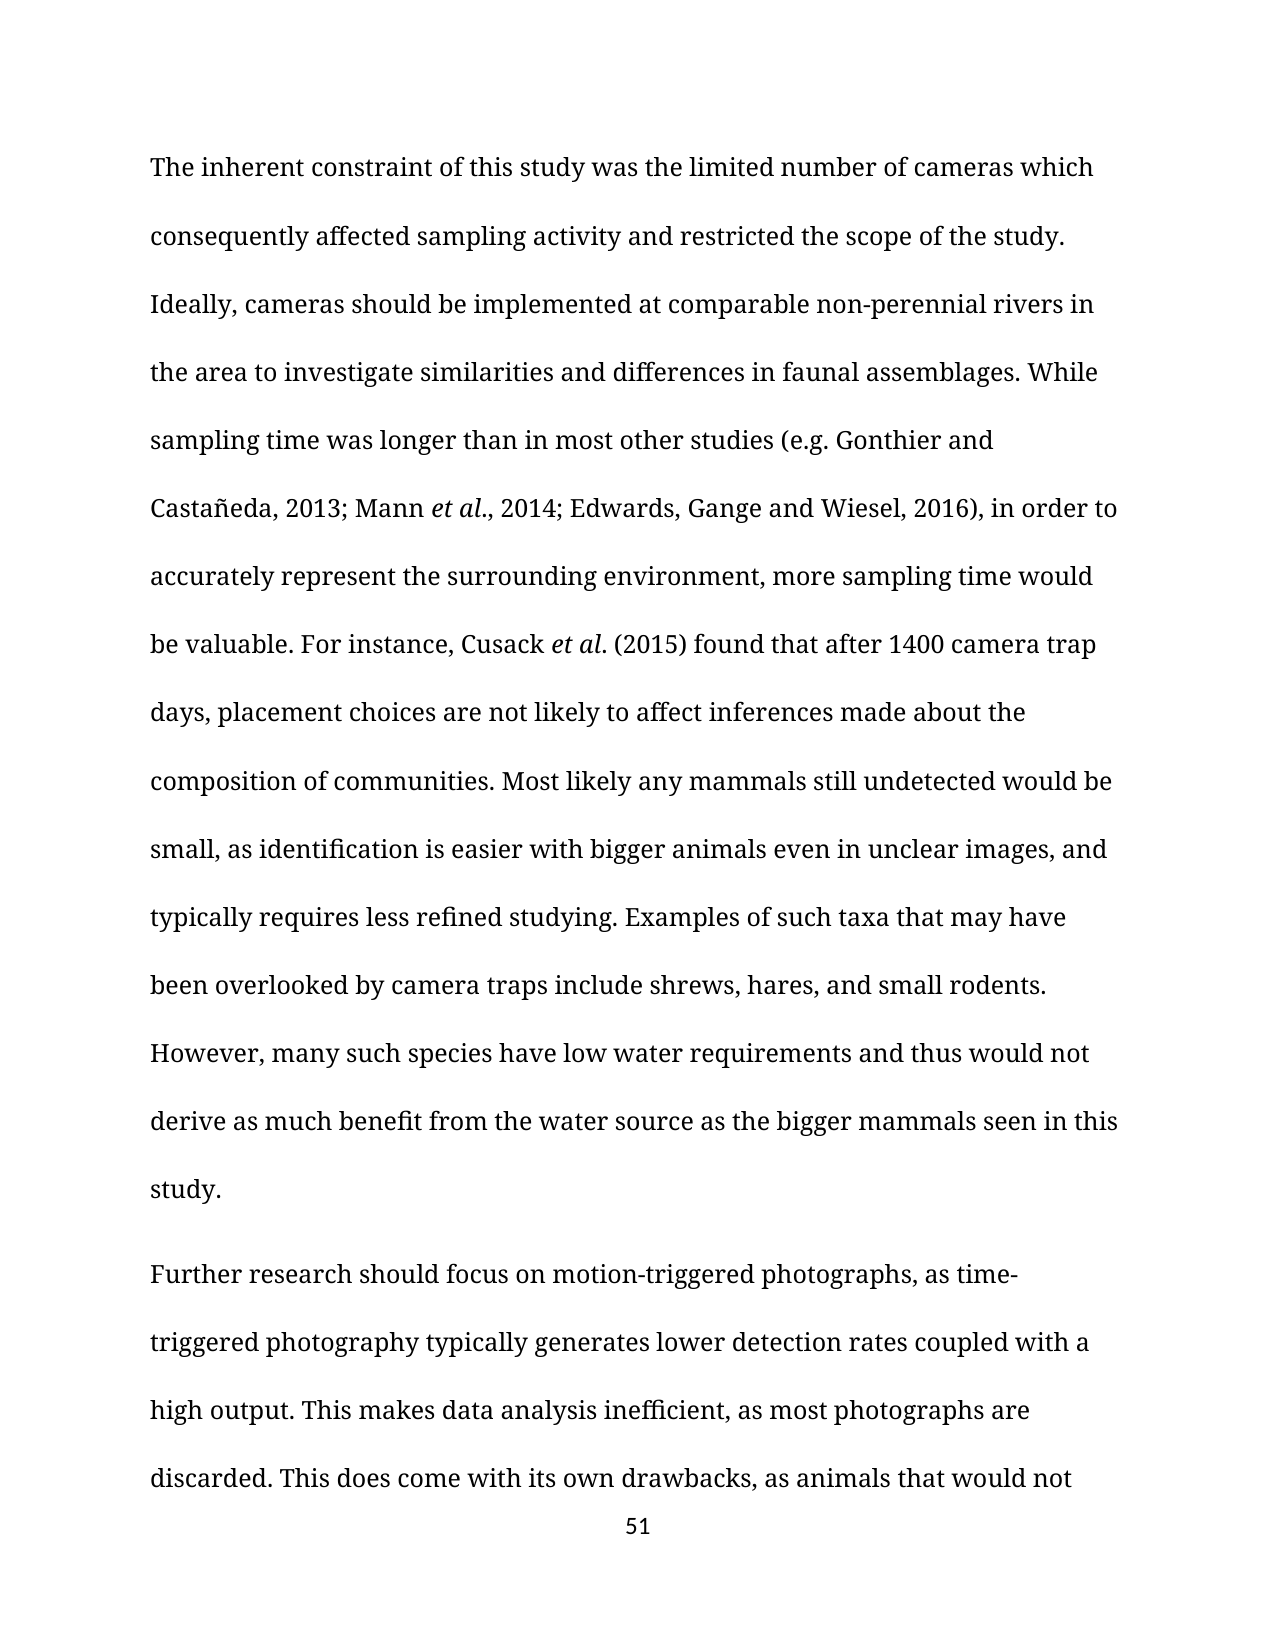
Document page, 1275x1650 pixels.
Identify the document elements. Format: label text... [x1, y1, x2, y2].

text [150, 1257, 1125, 1495]
text The inherent constraint of this study was the limited number of cameras which consequently affected sampling activity and restricted the scope of the study. Ideally, cameras should be implemented at comparable non-perennial rivers in the area to investigate similarities and differences in faunal assemblages. While sampling time was longer than in most other studies (e.g. Gonthier and Castañeda, 2013; Mann et al., 2014; Edwards, Gange and Wiesel, 2016), in order to accurately represent the surrounding environment, more sampling time would be valuable. For instance, Cusack et al. (2015) found that after 1400 camera trap days, placement choices are not likely to affect inferences made about the composition of communities. Most likely any mammals still undetected would be small, as identification is easier with bigger animals even in unclear images, and typically requires less refined studying. Examples of such taxa that may have been overlooked by camera traps include shrews, hares, and small rodents. However, many such species have low water requirements and thus would not derive as much benefit from the water source as the bigger mammals seen in this study. [150, 150, 1125, 1206]
